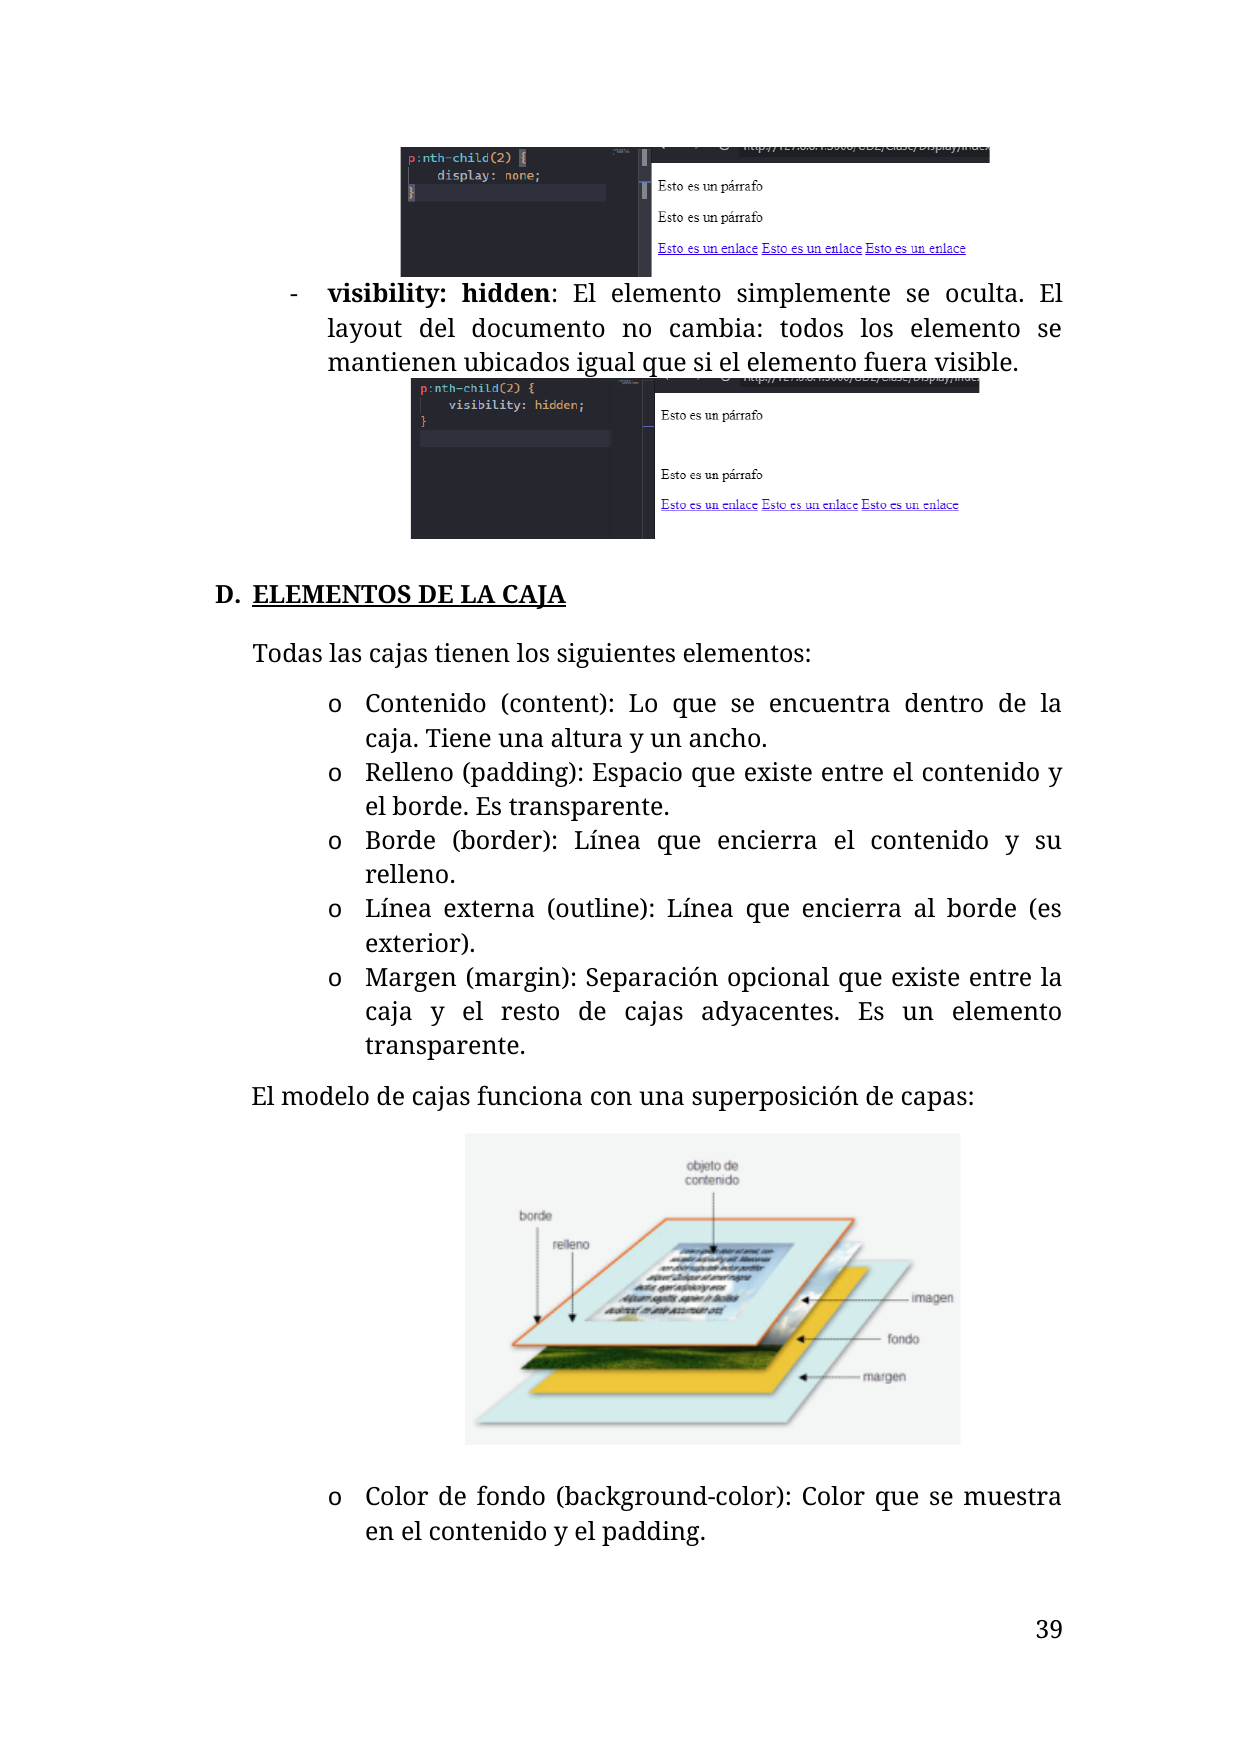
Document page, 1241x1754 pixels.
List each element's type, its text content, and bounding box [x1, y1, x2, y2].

subtitle ELEMENTOS DE LA CAJA [215, 576, 1063, 610]
picture [400, 147, 990, 277]
picture [410, 378, 980, 539]
list Borde (border): Línea que encierra el contenido y su relleno. [327, 823, 1063, 891]
list Contenido (content): Lo que se encuentra dentro de la caja. Tiene una altura y un ancho. [327, 686, 1063, 754]
text El modelo de cajas funciona con una superposición de capas: [177, 1078, 1063, 1112]
list Relleno (padding): Espacio que existe entre el contenido y el borde. Es transparente. [327, 754, 1063, 823]
text Todas las cajas tienen los siguientes elementos: [252, 635, 1063, 669]
list visibility: hidden: El elemento simplemente se oculta. El layout del documento no cambia: todos los elemento se mantienen ubicados igual que si el elemento fuera visible. [290, 276, 1063, 378]
list Color de fondo (background-color): Color que se muestra en el contenido y el padding. [327, 1479, 1063, 1547]
picture [464, 1129, 964, 1445]
list Línea externa (outline): Línea que encierra al borde (es exterior). [327, 891, 1063, 959]
list Margen (margin): Separación opcional que existe entre la caja y el resto de cajas adyacentes. Es un elemento transparente. [327, 959, 1063, 1062]
